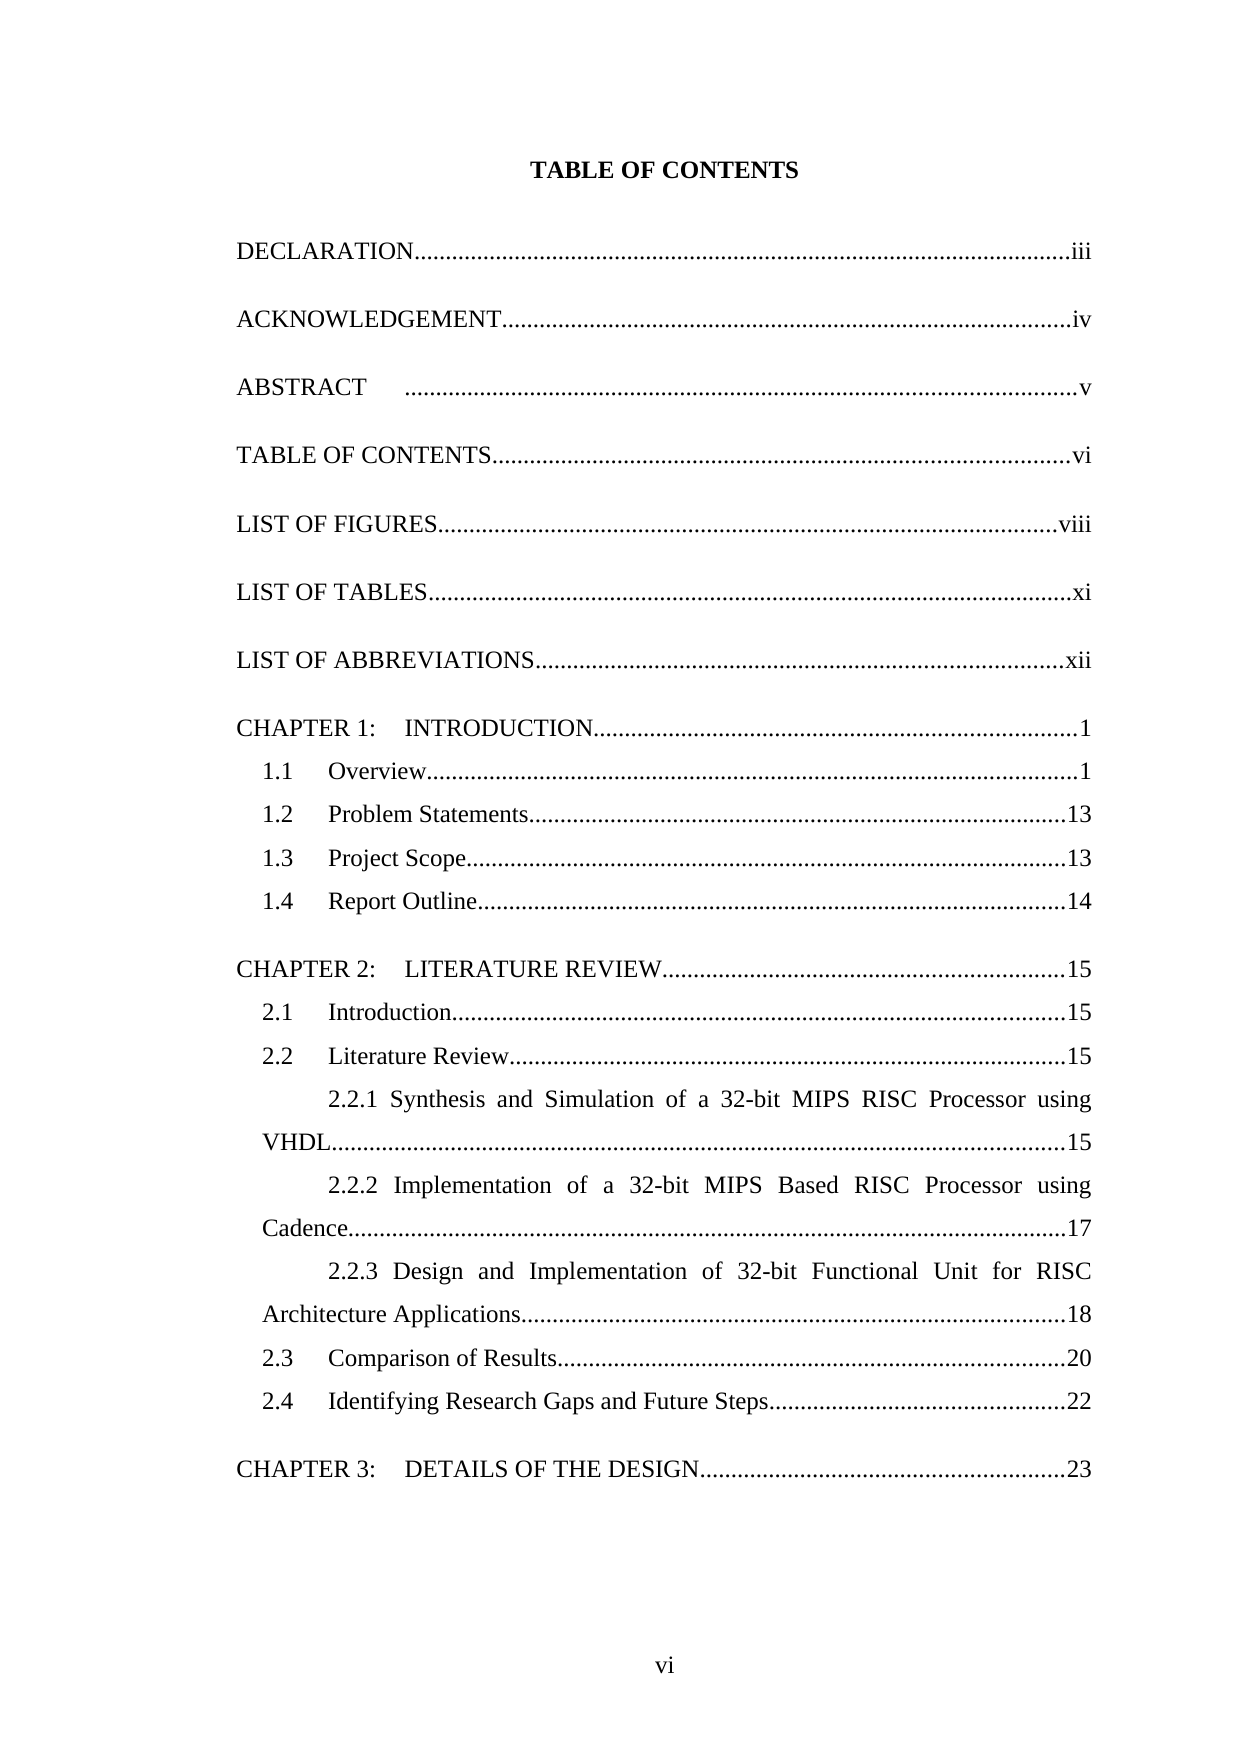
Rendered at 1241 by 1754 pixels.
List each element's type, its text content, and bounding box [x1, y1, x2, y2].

text LIST OF FIGURES viii [236, 509, 1092, 537]
text 2.3 Comparison of Results 20 [262, 1343, 1092, 1371]
text 2.2.3 Design and Implementation of 32-bit Functional Unit for RISC Architecture Applications 18 [262, 1256, 1092, 1328]
text ACKNOWLEDGEMENT iv [236, 304, 1092, 333]
text 2.4 Identifying Research Gaps and Future Steps 22 [262, 1386, 1092, 1415]
text LIST OF TABLES xi [236, 577, 1092, 606]
text CHAPTER 1: INTRODUCTION 1 [236, 713, 1092, 742]
text CHAPTER 2: LITERATURE REVIEW 15 [236, 954, 1092, 983]
text 1.4 Report Outline 14 [262, 886, 1092, 915]
text 2.2.2 Implementation of a 32-bit MIPS Based RISC Processor using Cadence 17 [262, 1170, 1092, 1242]
text 1.1 Overview 1 [262, 756, 1092, 785]
text DECLARATION iii [236, 236, 1092, 265]
text ABSTRACT v [236, 372, 1092, 401]
text 2.2.1 Synthesis and Simulation of a 32-bit MIPS RISC Processor using VHDL 15 [262, 1084, 1092, 1156]
text TABLE OF CONTENTS vi [236, 441, 1092, 469]
title TABLE OF CONTENTS [236, 156, 1092, 184]
text 1.3 Project Scope 13 [262, 843, 1092, 872]
text LIST OF ABBREVIATIONS xii [236, 645, 1092, 674]
text 2.1 Introduction 15 [262, 997, 1092, 1026]
text 1.2 Problem Statements 13 [262, 799, 1092, 828]
text 2.2 Literature Review 15 [262, 1041, 1092, 1069]
text CHAPTER 3: DETAILS OF THE DESIGN 23 [236, 1454, 1092, 1483]
